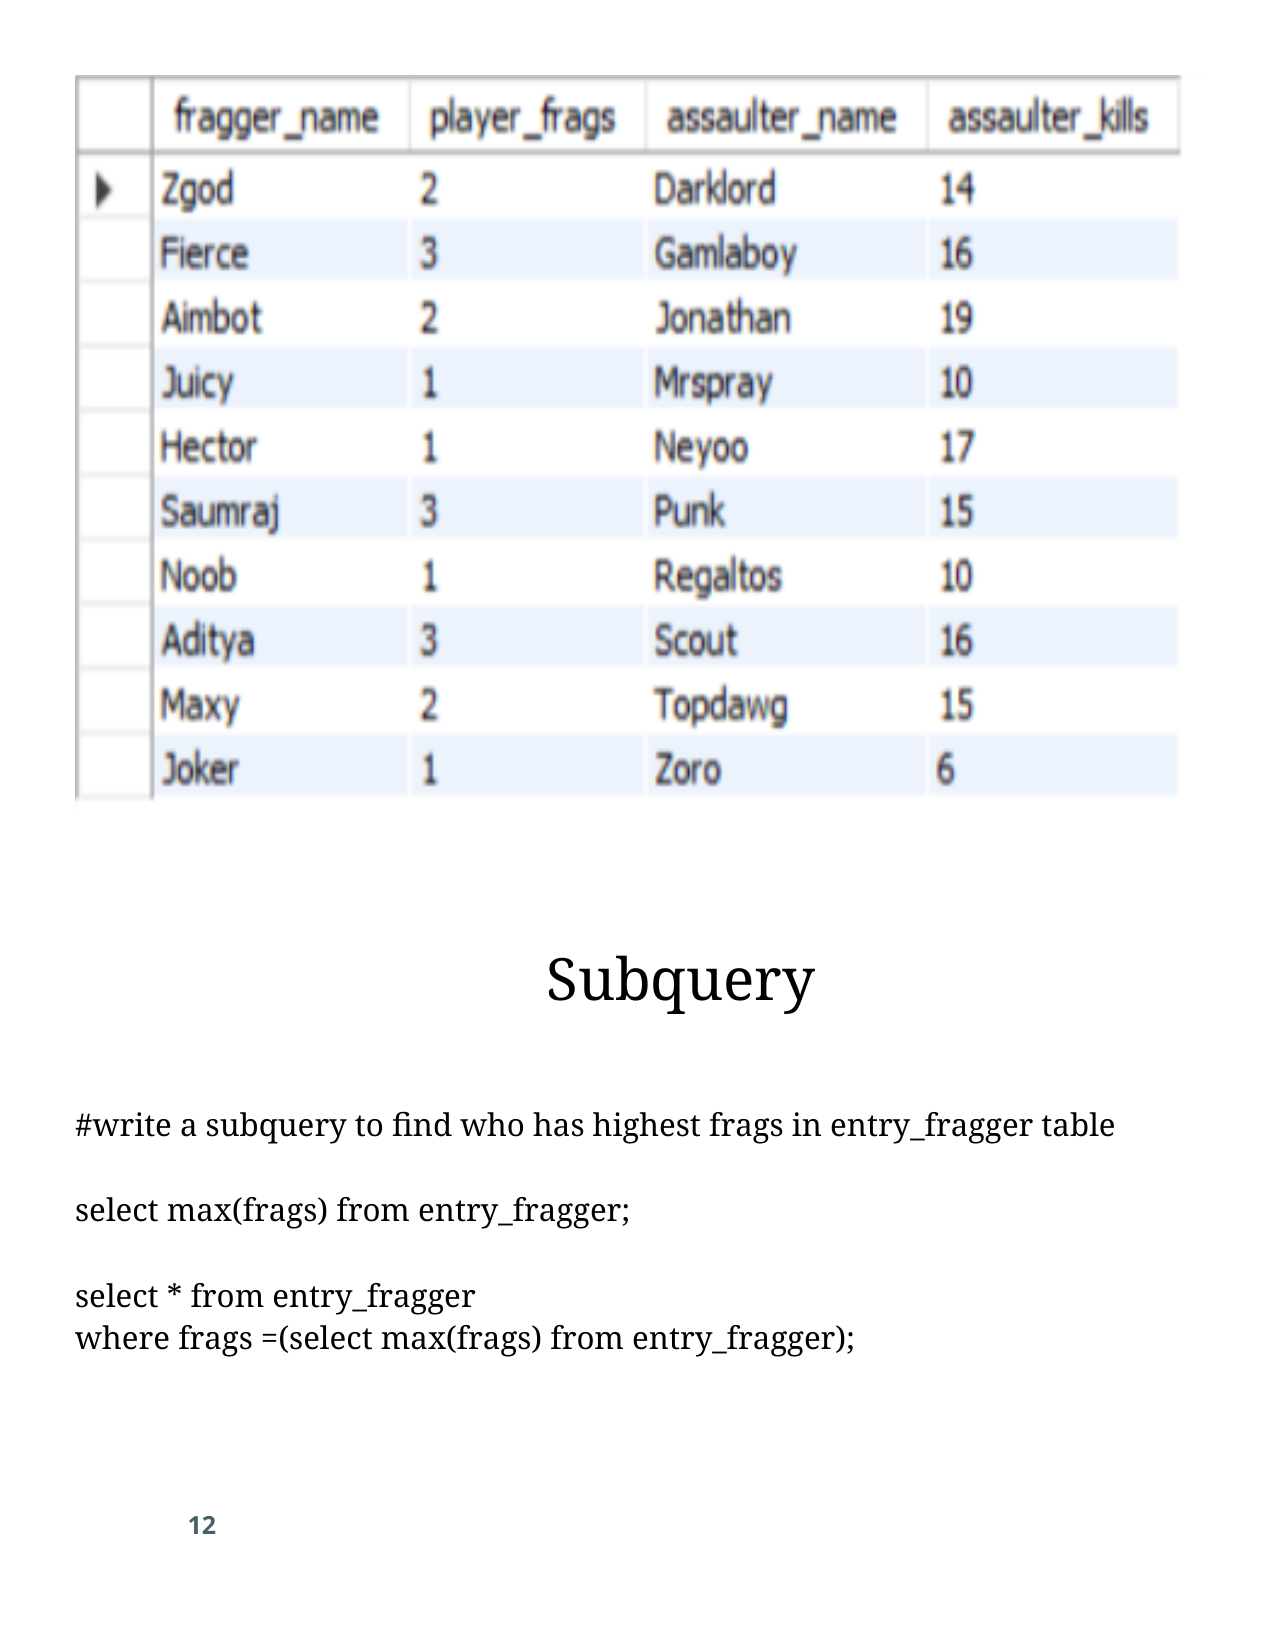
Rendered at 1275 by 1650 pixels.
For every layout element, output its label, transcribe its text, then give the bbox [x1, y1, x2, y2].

text Subquery [75, 938, 1200, 1018]
text where frags =(select max(frags) from entry_fragger); [75, 1316, 1200, 1359]
text select * from entry_fragger [75, 1273, 1200, 1316]
picture [75, 75, 1209, 811]
text #write a subquery to find who has highest frags in entry_fragger table [75, 1103, 1200, 1146]
text select max(frags) from entry_fragger; [75, 1188, 1200, 1231]
